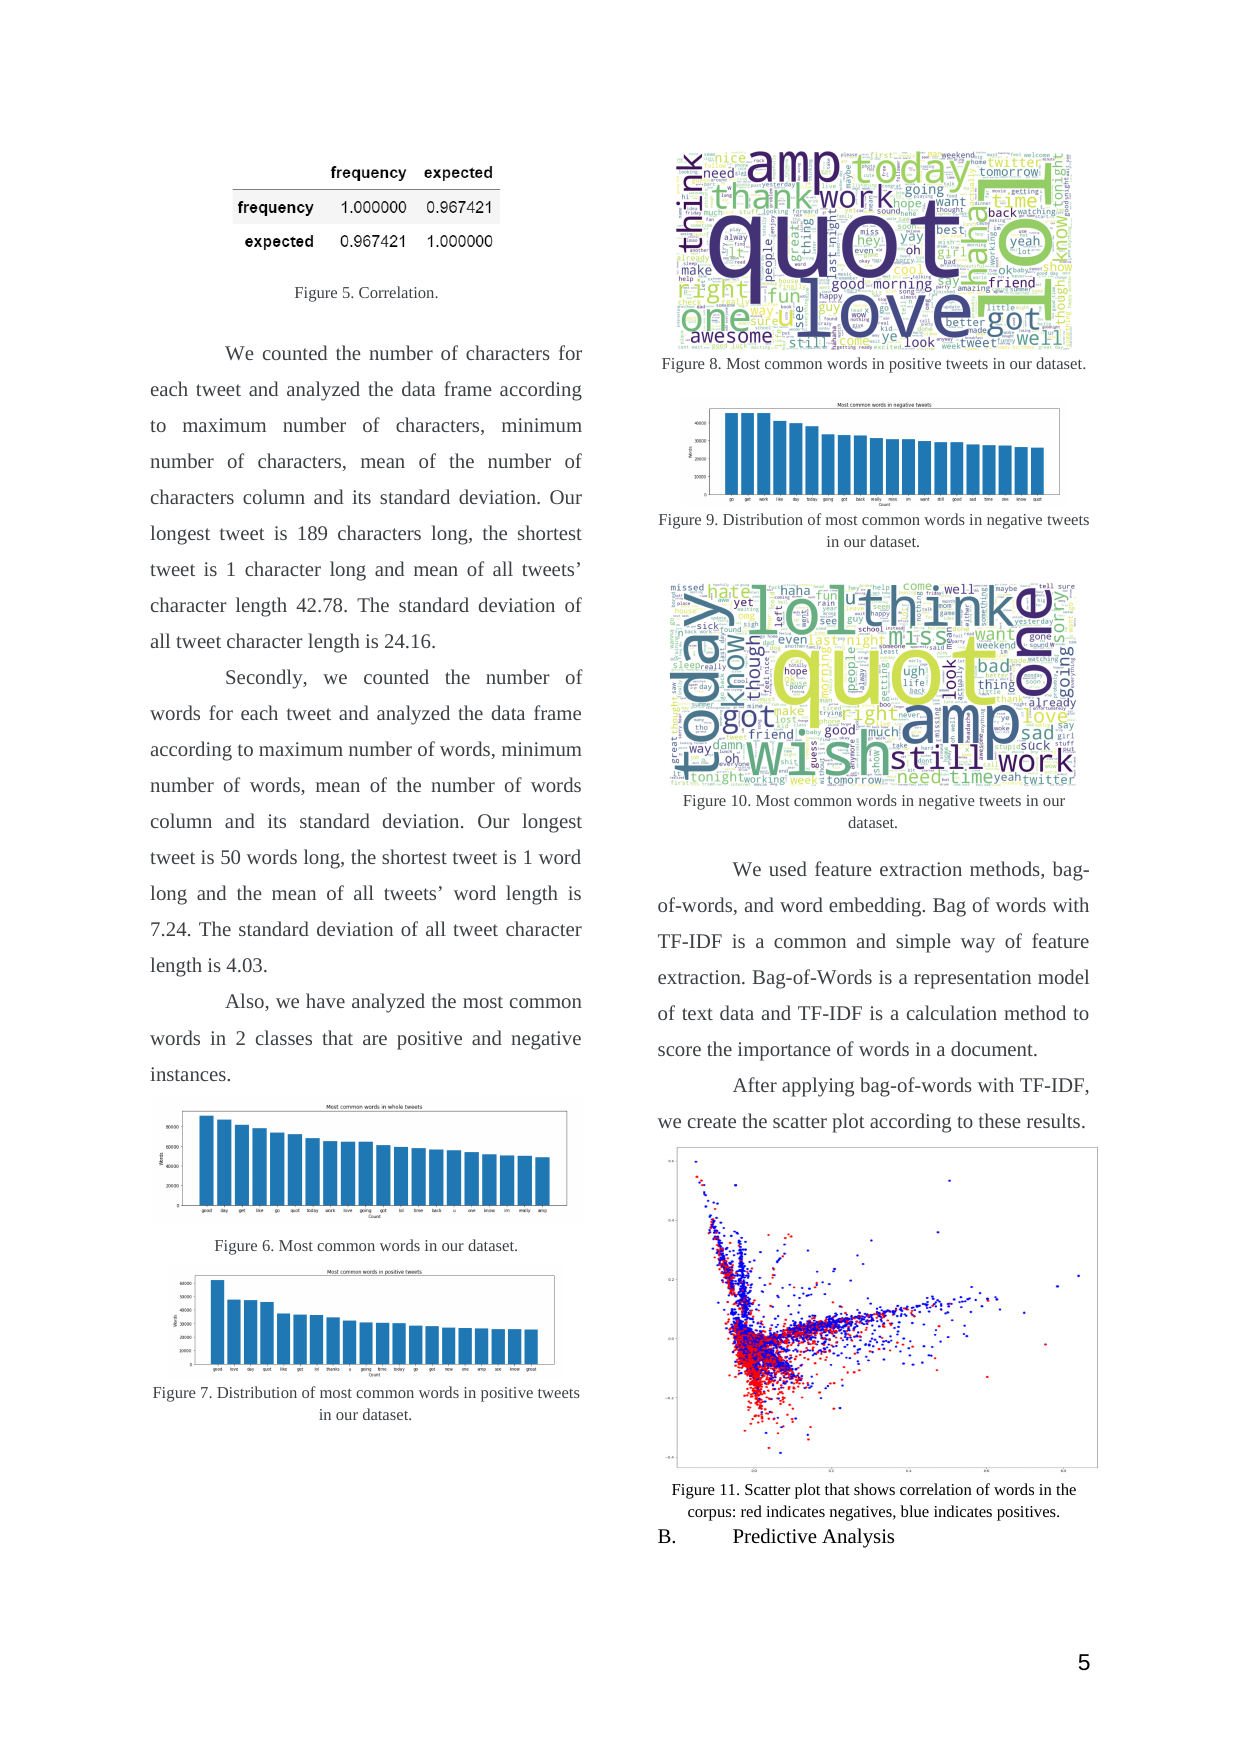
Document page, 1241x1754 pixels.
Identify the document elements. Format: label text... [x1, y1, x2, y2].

text Figure 10. Most common words in negative tweets in our dataset. [657, 791, 1090, 832]
picture [680, 397, 1068, 506]
text Figure 5. Correlation. [150, 283, 582, 302]
text Figure 6. Most common words in our dataset. [150, 1236, 582, 1255]
text Figure 7. Distribution of most common words in positive tweets in our dataset. [150, 1382, 582, 1424]
text We used feature extraction methods, bag-of-words, and word embedding. Bag of words with TF-IDF is a common and simple way of feature extraction. Bag-of-Words is a representation model of text data and TF-IDF is a calculation method to score the importance of words in a document. [657, 857, 1090, 934]
text Figure 8. Most common words in positive tweets in our dataset. [657, 353, 1090, 373]
text Also, we have analyzed the most common words in 2 classes that are positive and negative instances. [150, 989, 582, 1086]
picture [232, 150, 501, 271]
text Secondly, we counted the number of words for each tweet and analyzed the data frame according to maximum number of words, minimum number of words, mean of the number of words column and its standard deviation. Our longest tweet is 50 words long, the shortest tweet is 1 word long and the mean of all tweets’ word length is 7.24. The standard deviation of all tweet character length is 4.03. [150, 665, 582, 977]
picture [657, 1145, 1106, 1477]
picture [675, 150, 1073, 350]
picture [150, 1097, 583, 1223]
text We counted the number of characters for each tweet and analyzed the data frame according to maximum number of characters, minimum number of characters, mean of the number of characters column and its standard deviation. Our longest tweet is 189 characters long, the shortest tweet is 1 character long and mean of all tweets’ character length 42.78. The standard deviation of all tweet character length is 24.16. [150, 341, 582, 653]
text B. Predictive Analysis [657, 1524, 1090, 1548]
text Figure 11. Scatter plot that shows correlation of words in the corpus: red indicates negatives, blue indicates positives. [657, 1480, 1090, 1521]
text After applying bag-of-words with TF-IDF, we create the scatter plot according to these results. [657, 1073, 1090, 1133]
picture [169, 1264, 563, 1379]
picture [669, 582, 1079, 787]
text Figure 9. Distribution of most common words in negative tweets in our dataset. [657, 510, 1090, 551]
text We used feature extraction methods, bag-of-words, and word embedding. Bag of words with TF-IDF is a common and simple way of feature extraction. Bag-of-Words is a representation model of text data and TF-IDF is a calculation method to score the importance of words in a document. [657, 938, 1090, 1061]
